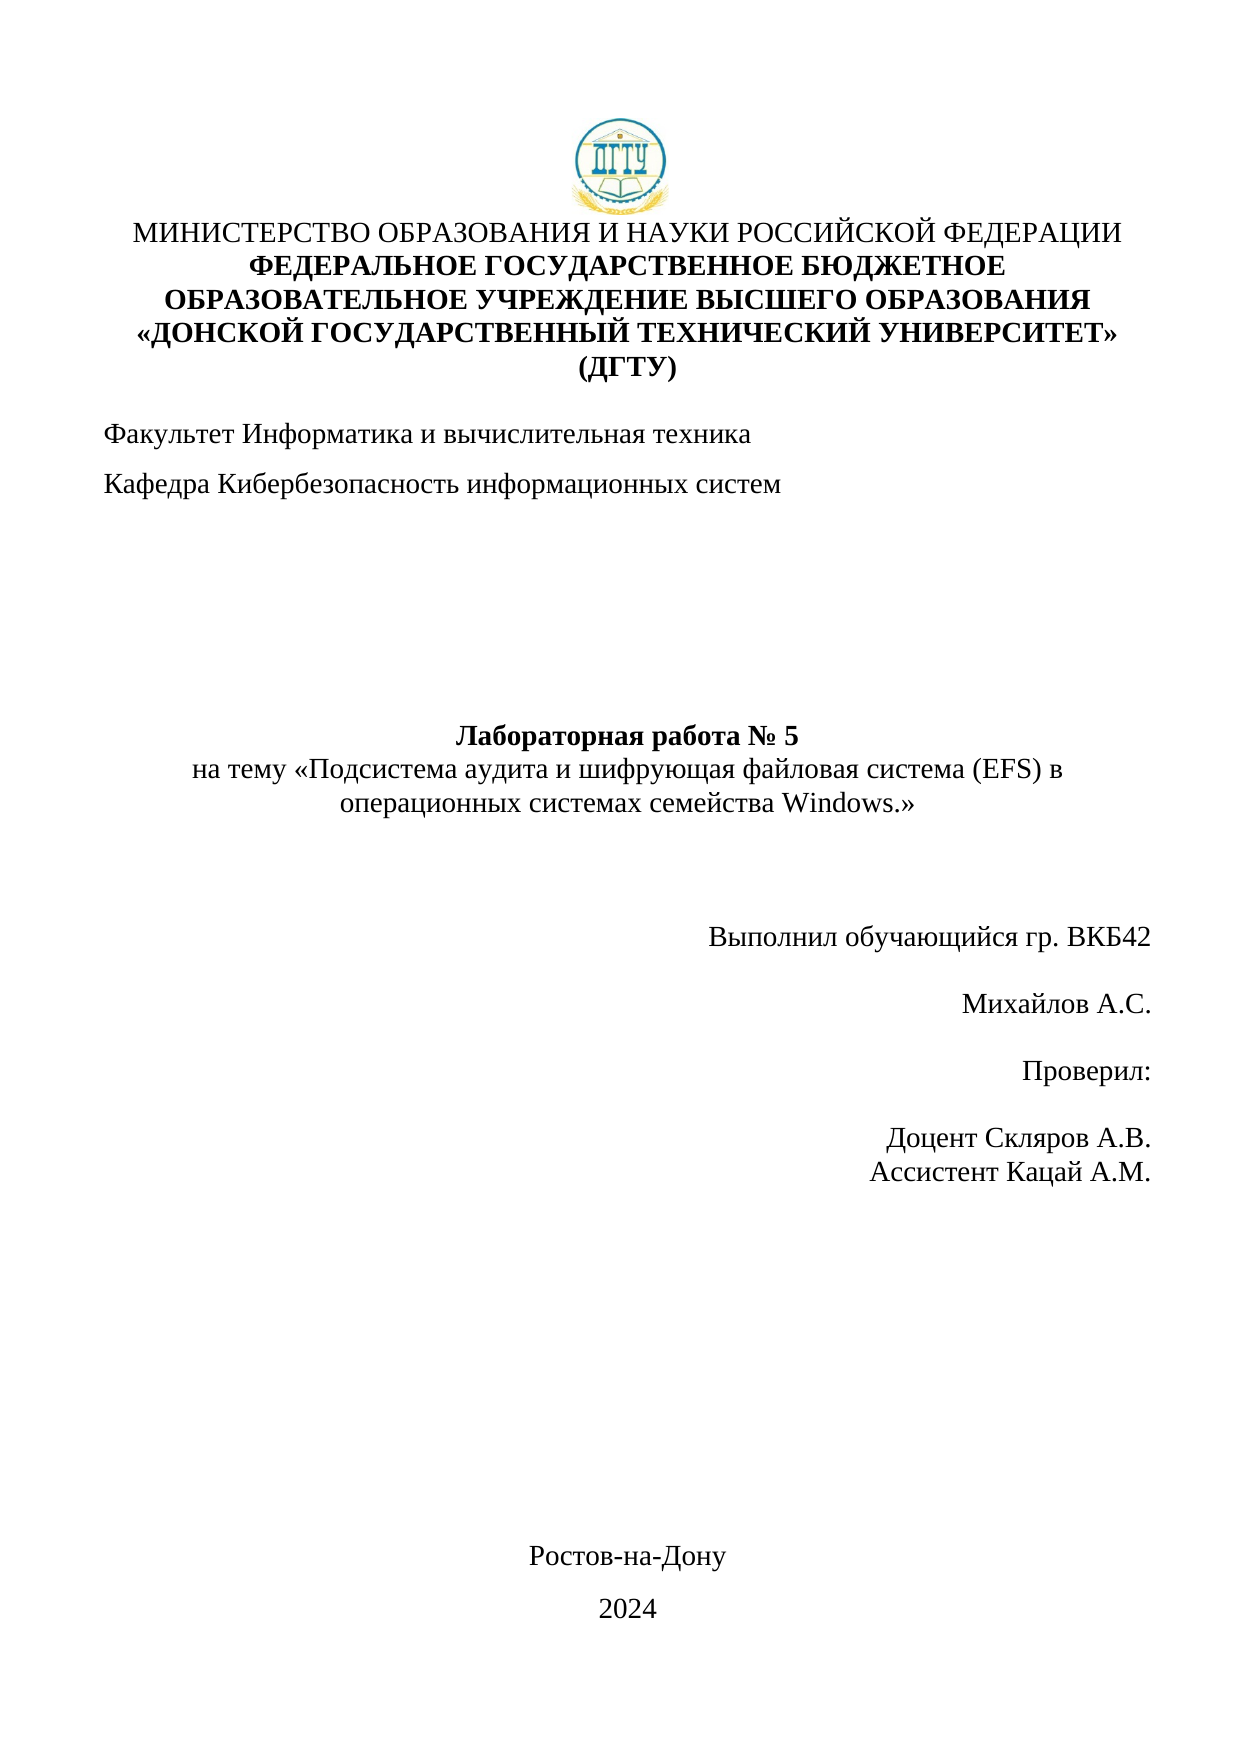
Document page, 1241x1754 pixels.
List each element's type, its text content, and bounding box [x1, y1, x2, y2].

picture [571, 118, 669, 215]
text Проверил: [103, 1053, 1152, 1087]
text (ДГТУ) [103, 349, 1152, 383]
text Ассистент Кацай А.М. [103, 1154, 1152, 1188]
text Лабораторная работа № 5 [103, 718, 1152, 752]
text Факультет Информатика и вычислительная техника [103, 416, 1152, 450]
text Кафедра Кибербезопасность информационных систем [103, 467, 1152, 500]
text Доцент Скляров А.В. [103, 1121, 1152, 1154]
text Михайлов А.С. [103, 986, 1152, 1020]
text 2024 [103, 1591, 1152, 1624]
text Выполнил обучающийся гр. ВКБ42 [103, 919, 1152, 953]
text на тему «Подсистема аудита и шифрующая файловая система (EFS) в операционных системах семейства Windows.» [103, 752, 1152, 819]
text МИНИСТЕРСТВО ОБРАЗОВАНИЯ И НАУКИ РОССИЙСКОЙ ФЕДЕРАЦИИ [103, 215, 1152, 248]
text Ростов-на-Дону [103, 1538, 1152, 1572]
text ФЕДЕРАЛЬНОЕ ГОСУДАРСТВЕННОЕ БЮДЖЕТНОЕ [103, 248, 1152, 282]
text ОБРАЗОВАТЕЛЬНОЕ УЧРЕЖДЕНИЕ ВЫСШЕГО ОБРАЗОВАНИЯ «ДОНСКОЙ ГОСУДАРСТВЕННЫЙ ТЕХНИЧЕСКИЙ УНИВЕРСИТЕТ» [103, 282, 1152, 349]
